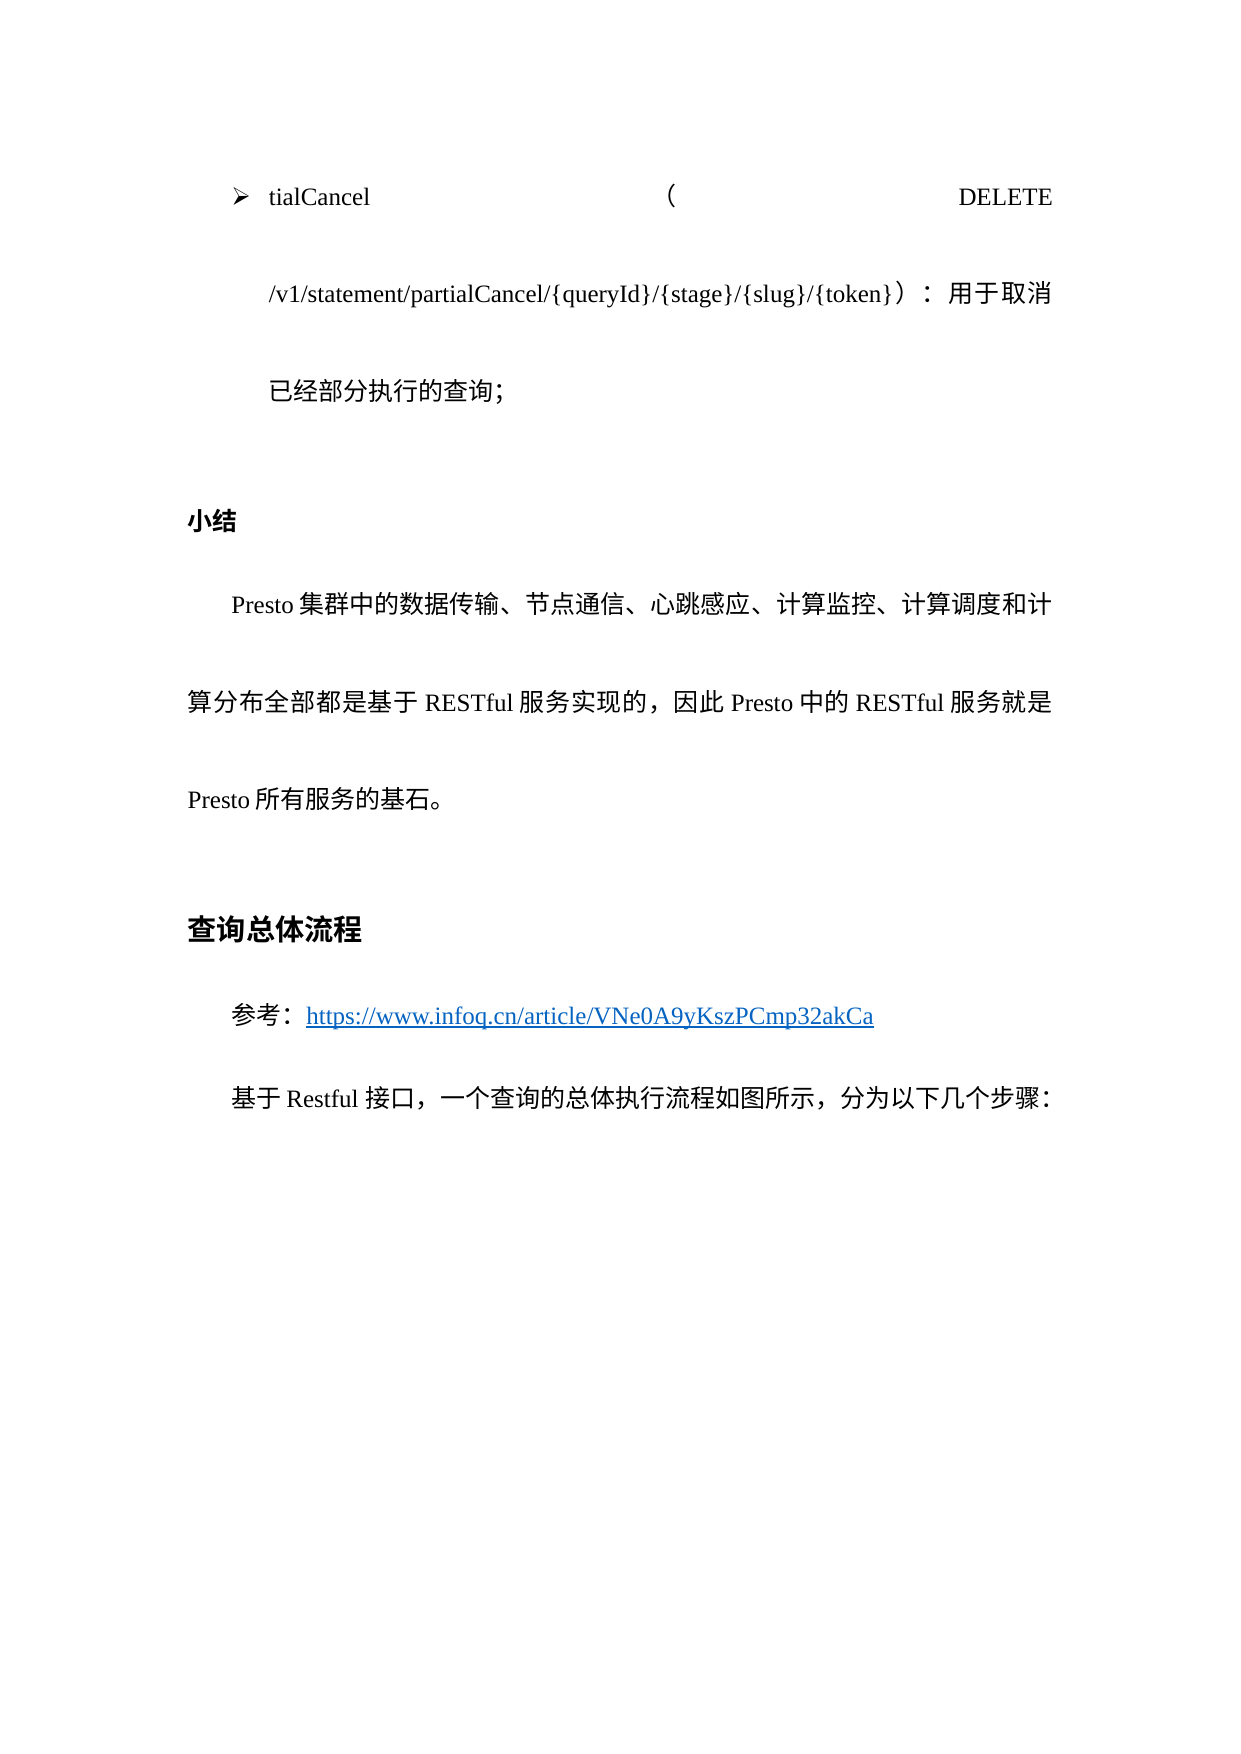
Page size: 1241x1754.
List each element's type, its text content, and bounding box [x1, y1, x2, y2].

list tialCancel（DELETE /v1/statement/partialCancel/{queryId}/{stage}/{slug}/{token}）：用于取消已经部分执行的查询； [231, 162, 1053, 422]
subtitle 小结 [187, 487, 1053, 552]
subtitle 查询总体流程 [187, 895, 1053, 960]
text 基于Restful 接口，一个查询的总体执行流程如图所示，分为以下几个步骤： [187, 1064, 1053, 1129]
text 参考：https://www.infoq.cn/article/VNe0A9yKszPCmp32akCa [187, 981, 1053, 1046]
text Presto集群中的数据传输、节点通信、心跳感应、计算监控、计算调度和计算分布全部都是基于RESTful服务实现的，因此Presto中的RESTful服务就是Presto所有服务的基石。 [187, 570, 1053, 830]
